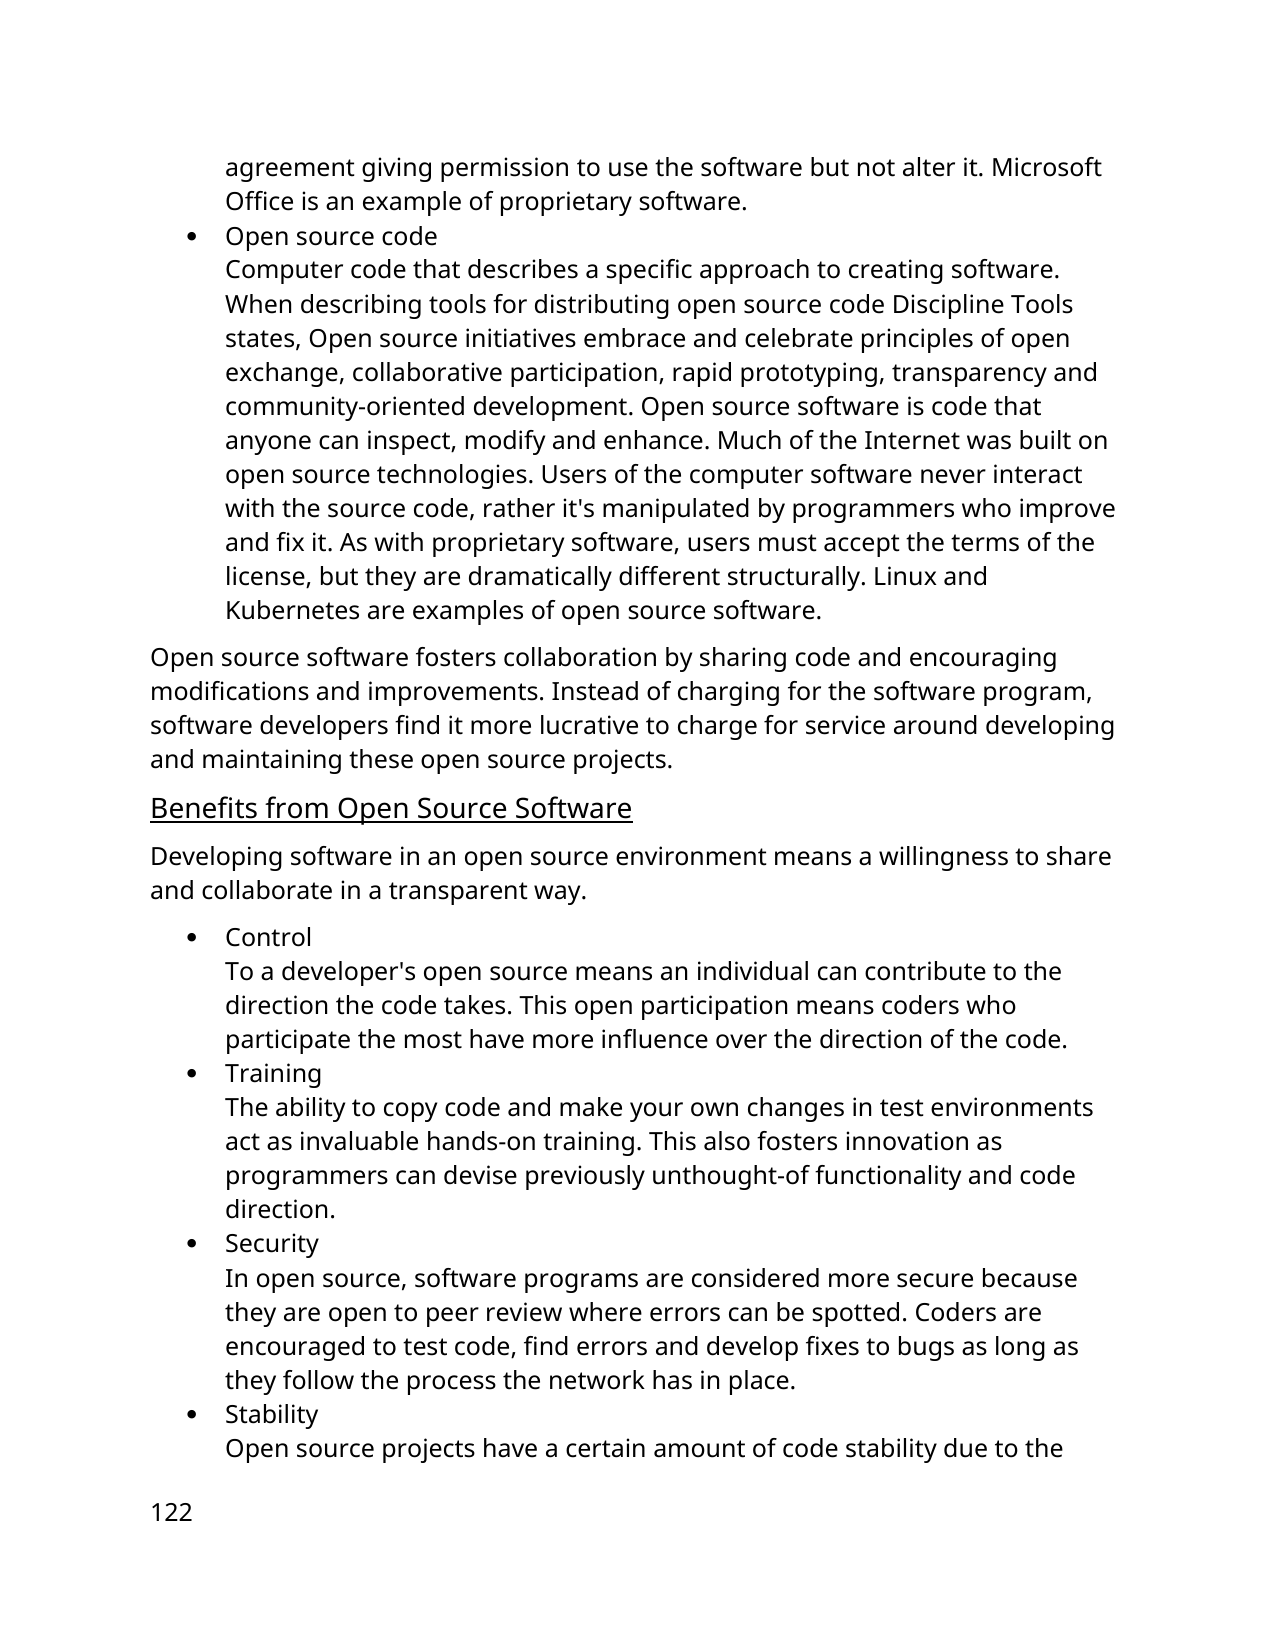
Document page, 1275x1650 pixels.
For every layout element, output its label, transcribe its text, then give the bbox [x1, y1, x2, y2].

list Security In open source, software programs are considered more secure because they are open to peer review where errors can be spotted. Coders are encouraged to test code, find errors and develop fixes to bugs as long as they follow the process the network has in place. [187, 1226, 1125, 1396]
list Open source code Computer code that describes a specific approach to creating software. When describing tools for distributing open source code Discipline Tools states, Open source initiatives embrace and celebrate principles of open exchange, collaborative participation, rapid prototyping, transparency and community-oriented development. Open source software is code that anyone can inspect, modify and enhance. Much of the Internet was built on open source technologies. Users of the computer software never interact with the source code, rather it's manipulated by programmers who improve and fix it. As with proprietary software, users must accept the terms of the license, but they are dramatically different structurally. Linux and Kubernetes are examples of open source software. [187, 218, 1125, 627]
list Training The ability to copy code and make your own changes in test environments act as invaluable hands-on training. This also fosters innovation as programmers can devise previously unthought-of functionality and code direction. [187, 1056, 1125, 1226]
text Developing software in an open source environment means a willingness to share and collaborate in a transparent way. [150, 839, 1125, 907]
subtitle Benefits from Open Source Software [150, 788, 1125, 826]
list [187, 150, 1125, 218]
text Open source software fosters collaboration by sharing code and encouraging modifications and improvements. Instead of charging for the software program, software developers find it more lucrative to charge for service around developing and maintaining these open source projects. [150, 639, 1125, 776]
list Control To a developer's open source means an individual can contribute to the direction the code takes. This open participation means coders who participate the most have more influence over the direction of the code. [187, 919, 1125, 1056]
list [187, 1396, 1125, 1464]
